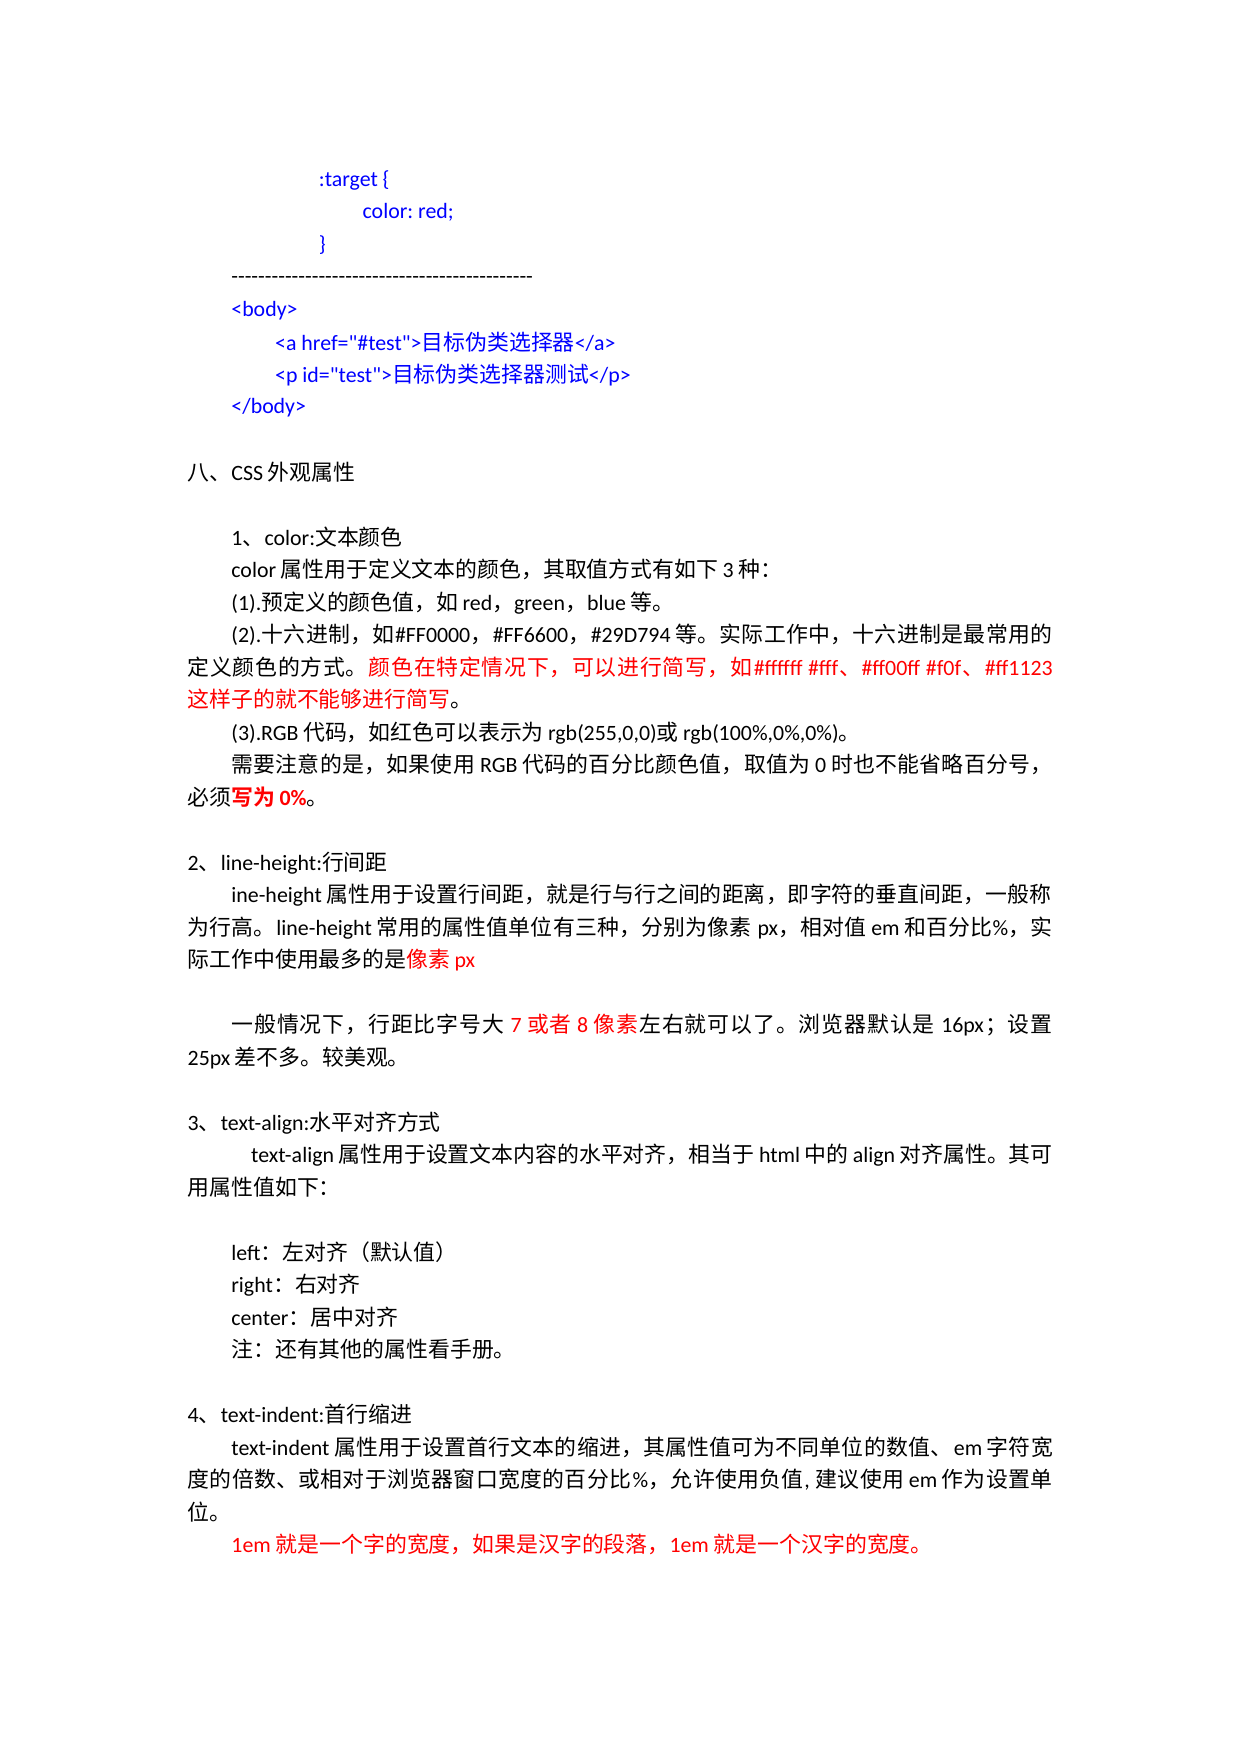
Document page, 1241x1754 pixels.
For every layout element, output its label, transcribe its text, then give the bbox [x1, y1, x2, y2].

list 4、text-indent:首行缩进 [187, 1397, 1053, 1429]
list color: red; [187, 194, 1053, 227]
list text-align属性用于设置文本内容的水平对齐，相当于html中的align对齐属性。其可用属性值如下： [187, 1137, 1053, 1202]
list right：右对齐 [187, 1267, 1053, 1299]
list 3、text-align:水平对齐方式 [187, 1104, 1053, 1137]
list (3).RGB代码，如红色可以表示为rgb(255,0,0)或rgb(100%,0%,0%)。 [187, 714, 1053, 747]
list center：居中对齐 [187, 1299, 1053, 1332]
list 八、CSS外观属性 [187, 454, 1053, 487]
list </body> [187, 389, 1053, 422]
list 1、color:文本颜色 [187, 519, 1053, 552]
list 1em 就是一个字的宽度，如果是汉字的段落，1em 就是一个汉字的宽度。 [187, 1527, 1053, 1559]
list <p id="test">目标伪类选择器测试</p> [187, 357, 1053, 389]
list (2).十六进制，如#FF0000，#FF6600，#29D794等。实际工作中，十六进制是最常用的定义颜色的方式。颜色在特定情况下，可以进行简写，如#ffffff #fff、#ff00ff #f0f、#ff1123这样子的就不能够进行简写。 [187, 617, 1053, 714]
list --------------------------------------------- [187, 259, 1053, 292]
list 注：还有其他的属性看手册。 [187, 1332, 1053, 1364]
list <body> [187, 292, 1053, 324]
list :target { [187, 162, 1053, 194]
list text-indent属性用于设置首行文本的缩进，其属性值可为不同单位的数值、em字符宽度的倍数、或相对于浏览器窗口宽度的百分比%，允许使用负值, 建议使用em作为设置单位。 [187, 1429, 1053, 1527]
list 一般情况下，行距比字号大7或者8像素左右就可以了。浏览器默认是16px；设置25px差不多。较美观。 [187, 1007, 1053, 1072]
list } [187, 227, 1053, 259]
list 需要注意的是，如果使用RGB代码的百分比颜色值，取值为0时也不能省略百分号，必须写为0%。 [187, 747, 1053, 812]
list (1).预定义的颜色值，如red，green，blue等。 [187, 584, 1053, 617]
list left：左对齐（默认值） [187, 1234, 1053, 1267]
list 2、line-height:行间距 [187, 844, 1053, 877]
list <a href="#test">目标伪类选择器</a> [187, 324, 1053, 357]
list color属性用于定义文本的颜色，其取值方式有如下3种： [187, 552, 1053, 584]
list ine-height属性用于设置行间距，就是行与行之间的距离，即字符的垂直间距，一般称为行高。line-height常用的属性值单位有三种，分别为像素px，相对值em和百分比%，实际工作中使用最多的是像素px [187, 877, 1053, 974]
